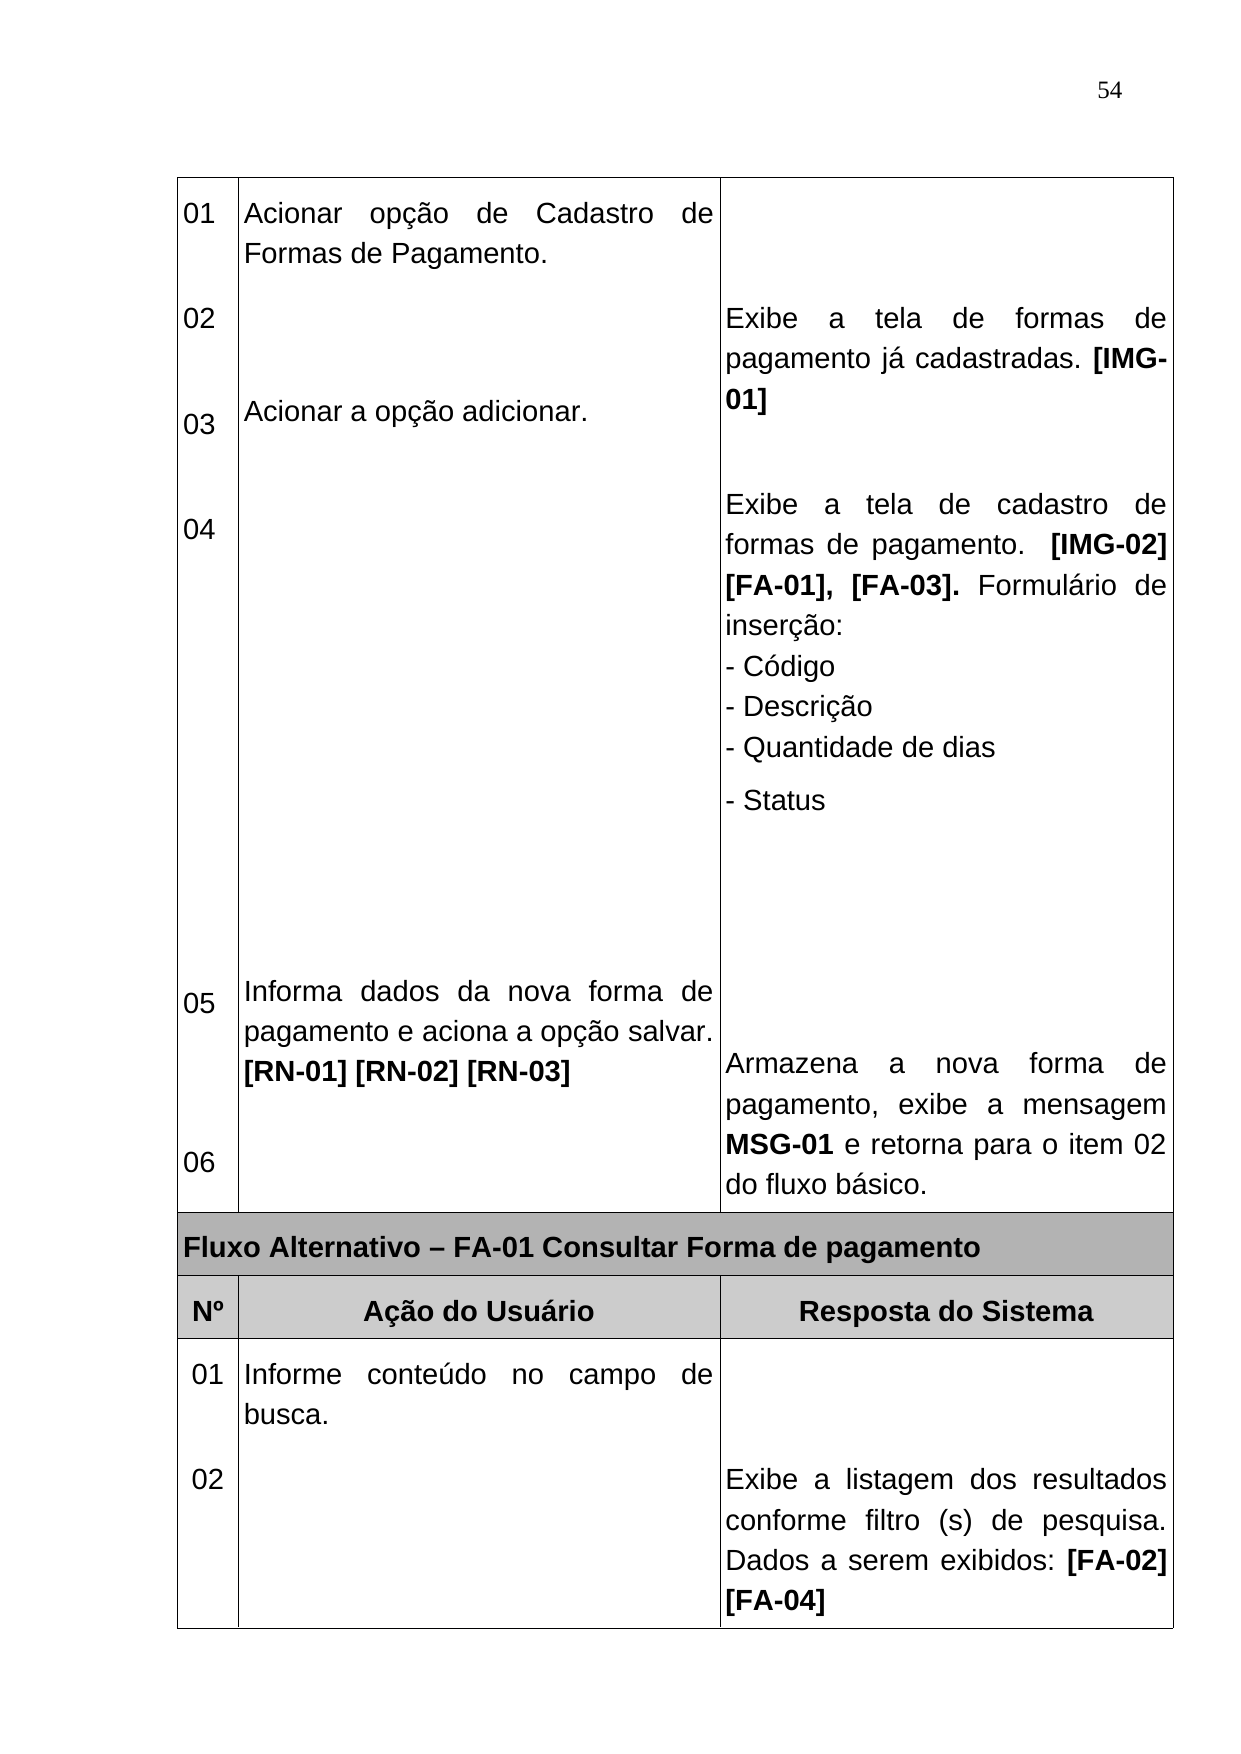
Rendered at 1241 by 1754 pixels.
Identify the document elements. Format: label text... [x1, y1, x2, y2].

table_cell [239, 1339, 720, 1627]
table_cell 01 02 03 04 05 06 [178, 178, 238, 1212]
table_cell Acionar opção de Cadastro de Formas de Pagamento. Acionar a opção adicionar. Informa dados da nova forma de pagamento e aciona a opção salvar. [RN-01] [RN-02] [RN-03] [239, 178, 720, 1212]
table_cell 01 02 [178, 1339, 238, 1627]
table_cell Nº [178, 1276, 238, 1338]
table_cell Ação do Usuário [239, 1276, 720, 1338]
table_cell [721, 1339, 1173, 1627]
table_cell Fluxo Alternativo – FA-01 Consultar Forma de pagamento [178, 1213, 1173, 1275]
table_cell Resposta do Sistema [721, 1276, 1173, 1338]
table_cell Exibe a tela de formas de pagamento já cadastradas. [IMG-01] Exibe a tela de cadastro de formas de pagamento. [IMG-02] [FA-01], [FA-03]. Formulário de inserção: - Código - Descrição - Quantidade de dias - Status Armazena a nova forma de pagamento, exibe a mensagem MSG-01 e retorna para o item 02 do fluxo básico. [721, 178, 1173, 1212]
